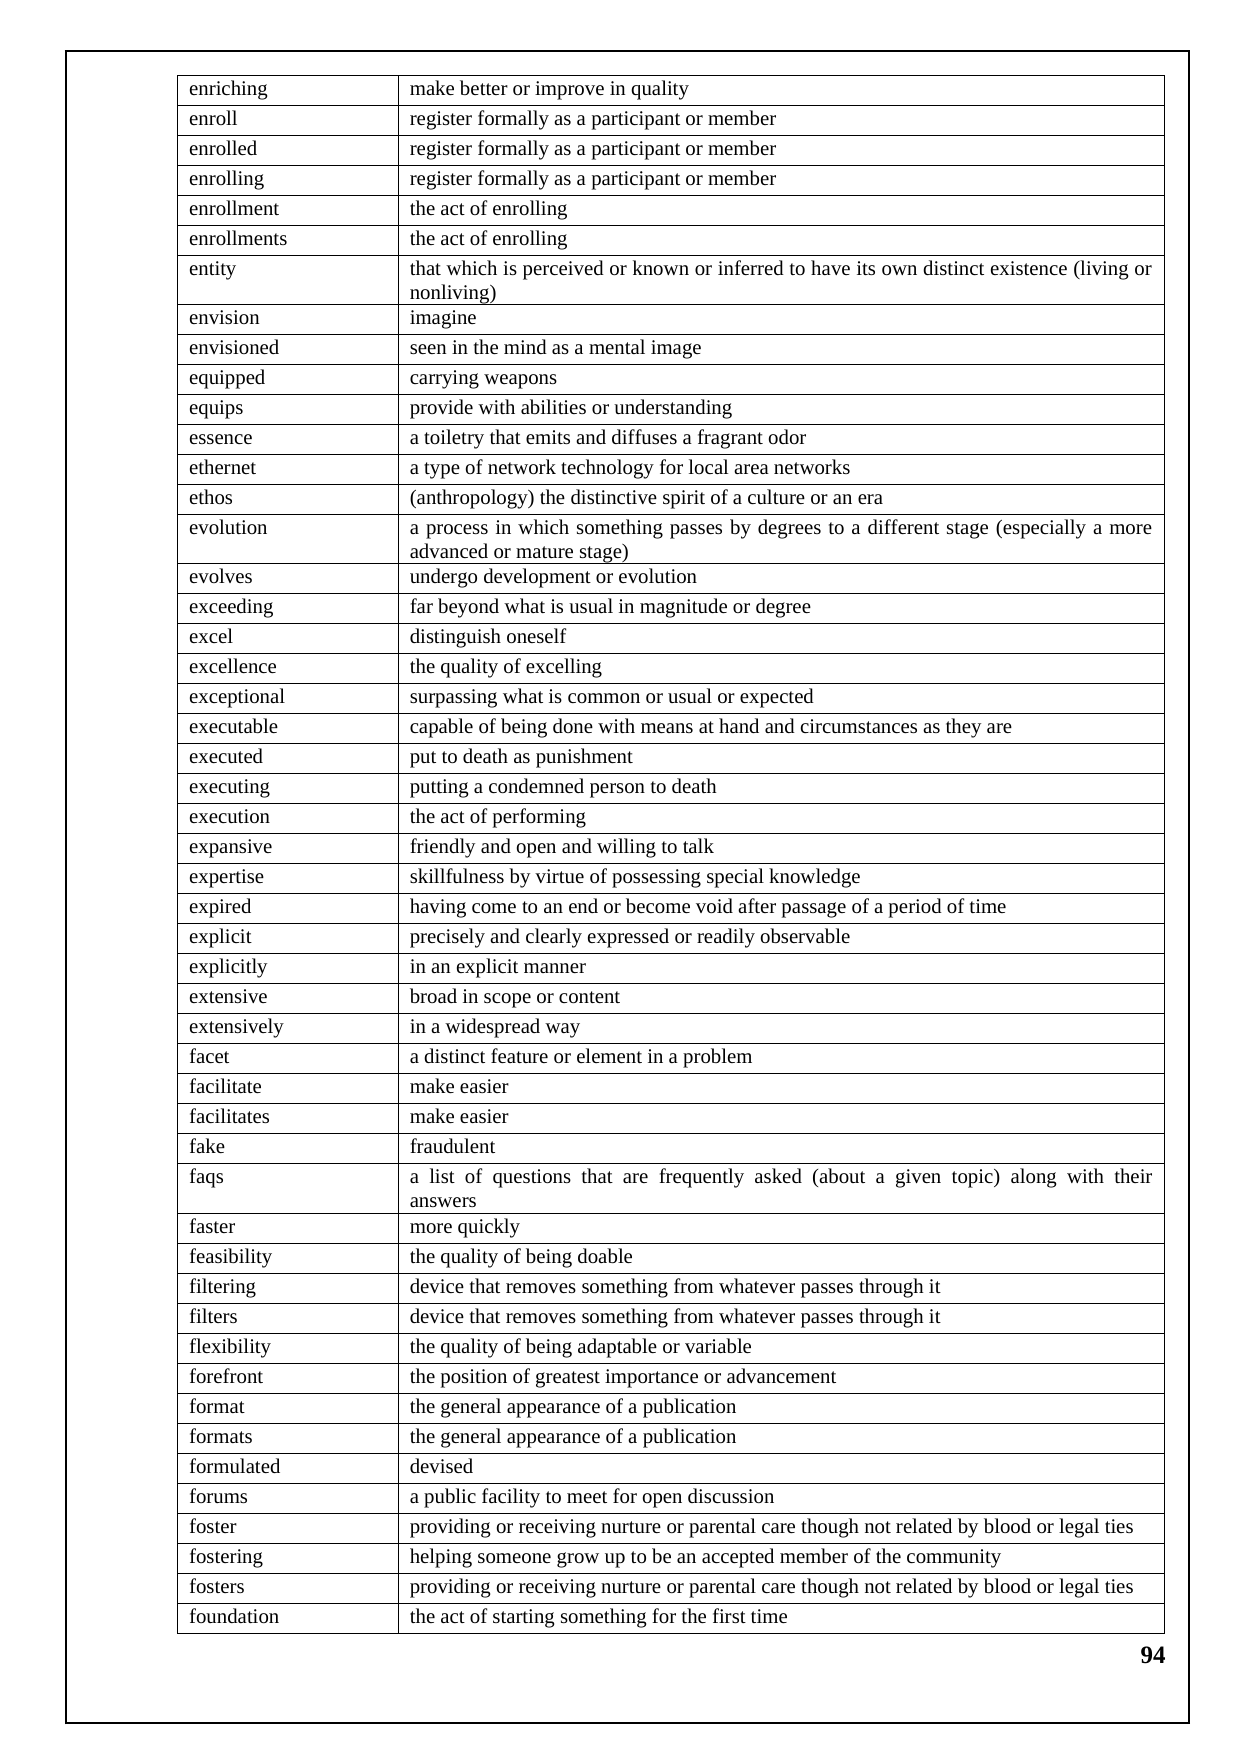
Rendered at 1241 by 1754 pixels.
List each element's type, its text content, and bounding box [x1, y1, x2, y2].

table_cell register formally as a participant or member [399, 166, 1164, 195]
table_cell entity [178, 256, 398, 304]
table_cell faster [178, 1214, 398, 1242]
table_cell a distinct feature or element in a problem [399, 1044, 1164, 1073]
table_cell fake [178, 1134, 398, 1163]
table_cell equipped [178, 365, 398, 394]
table_cell helping someone grow up to be an accepted member of the community [399, 1544, 1164, 1572]
table_cell execution [178, 804, 398, 833]
table_cell facet [178, 1044, 398, 1073]
table_cell far beyond what is usual in magnitude or degree [399, 594, 1164, 623]
table_cell register formally as a participant or member [399, 106, 1164, 135]
table_cell having come to an end or become void after passage of a period of time [399, 894, 1164, 923]
table_cell carrying weapons [399, 365, 1164, 394]
table_cell extensive [178, 984, 398, 1013]
table_cell undergo development or evolution [399, 564, 1164, 593]
table_cell that which is perceived or known or inferred to have its own distinct existence (living or nonliving) [399, 256, 1164, 304]
table_cell provide with abilities or understanding [399, 395, 1164, 424]
table_cell a toiletry that emits and diffuses a fragrant odor [399, 425, 1164, 454]
table_cell flexibility [178, 1334, 398, 1362]
table_cell in a widespread way [399, 1014, 1164, 1043]
table_cell the position of greatest importance or advancement [399, 1364, 1164, 1392]
table_cell the general appearance of a publication [399, 1424, 1164, 1452]
table_cell devised [399, 1454, 1164, 1482]
table_cell the general appearance of a publication [399, 1394, 1164, 1422]
table_cell a public facility to meet for open discussion [399, 1484, 1164, 1512]
table_cell make easier [399, 1104, 1164, 1133]
table_cell faqs [178, 1164, 398, 1212]
table_cell putting a condemned person to death [399, 774, 1164, 803]
table_cell precisely and clearly expressed or readily observable [399, 924, 1164, 953]
table_cell providing or receiving nurture or parental care though not related by blood or legal ties [399, 1574, 1164, 1602]
table_cell envision [178, 305, 398, 334]
table_cell friendly and open and willing to talk [399, 834, 1164, 863]
table_cell enrollments [178, 226, 398, 255]
table_cell surpassing what is common or usual or expected [399, 684, 1164, 713]
table_cell the act of performing [399, 804, 1164, 833]
table_cell essence [178, 425, 398, 454]
table_cell ethos [178, 485, 398, 514]
table_cell envisioned [178, 335, 398, 364]
table_cell extensively [178, 1014, 398, 1043]
table_cell a list of questions that are frequently asked (about a given topic) along with their answers [399, 1164, 1164, 1212]
table_cell imagine [399, 305, 1164, 334]
table_cell enrolled [178, 136, 398, 165]
table_cell enrollment [178, 196, 398, 225]
table_cell (anthropology) the distinctive spirit of a culture or an era [399, 485, 1164, 514]
table_cell excellence [178, 654, 398, 683]
table_cell providing or receiving nurture or parental care though not related by blood or legal ties [399, 1514, 1164, 1542]
table_cell the act of enrolling [399, 226, 1164, 255]
table_cell forums [178, 1484, 398, 1512]
table_cell the quality of being adaptable or variable [399, 1334, 1164, 1362]
table_cell formats [178, 1424, 398, 1452]
table_cell executed [178, 744, 398, 773]
table_cell in an explicit manner [399, 954, 1164, 983]
table_cell a process in which something passes by degrees to a different stage (especially a more advanced or mature stage) [399, 515, 1164, 563]
table_cell evolves [178, 564, 398, 593]
table_cell executing [178, 774, 398, 803]
table_cell make easier [399, 1074, 1164, 1103]
table_cell foster [178, 1514, 398, 1542]
table_cell enroll [178, 106, 398, 135]
table_cell fosters [178, 1574, 398, 1602]
table_cell put to death as punishment [399, 744, 1164, 773]
table_cell the quality of being doable [399, 1244, 1164, 1272]
table_cell skillfulness by virtue of possessing special knowledge [399, 864, 1164, 893]
table_cell fraudulent [399, 1134, 1164, 1163]
table_cell a type of network technology for local area networks [399, 455, 1164, 484]
table_cell seen in the mind as a mental image [399, 335, 1164, 364]
table_cell broad in scope or content [399, 984, 1164, 1013]
table_cell ethernet [178, 455, 398, 484]
table_cell expired [178, 894, 398, 923]
table_cell excel [178, 624, 398, 653]
table_cell register formally as a participant or member [399, 136, 1164, 165]
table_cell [399, 76, 1164, 105]
table_cell enriching [178, 76, 398, 105]
table_cell more quickly [399, 1214, 1164, 1242]
table_cell explicitly [178, 954, 398, 983]
table_cell explicit [178, 924, 398, 953]
table_cell evolution [178, 515, 398, 563]
table_cell formulated [178, 1454, 398, 1482]
table_cell distinguish oneself [399, 624, 1164, 653]
table_cell forefront [178, 1364, 398, 1392]
table_cell feasibility [178, 1244, 398, 1272]
table_cell the act of enrolling [399, 196, 1164, 225]
table_cell capable of being done with means at hand and circumstances as they are [399, 714, 1164, 743]
table_cell expansive [178, 834, 398, 863]
table_cell fostering [178, 1544, 398, 1572]
table_cell enrolling [178, 166, 398, 195]
table_cell expertise [178, 864, 398, 893]
table_cell filters [178, 1304, 398, 1332]
table_cell facilitate [178, 1074, 398, 1103]
table_cell the quality of excelling [399, 654, 1164, 683]
table_cell exceeding [178, 594, 398, 623]
table_cell filtering [178, 1274, 398, 1302]
table_cell device that removes something from whatever passes through it [399, 1274, 1164, 1302]
table_cell device that removes something from whatever passes through it [399, 1304, 1164, 1332]
table_cell the act of starting something for the first time [399, 1604, 1164, 1632]
table_cell equips [178, 395, 398, 424]
table_cell facilitates [178, 1104, 398, 1133]
table_cell executable [178, 714, 398, 743]
table_cell format [178, 1394, 398, 1422]
table_cell exceptional [178, 684, 398, 713]
table_cell foundation [178, 1604, 398, 1632]
